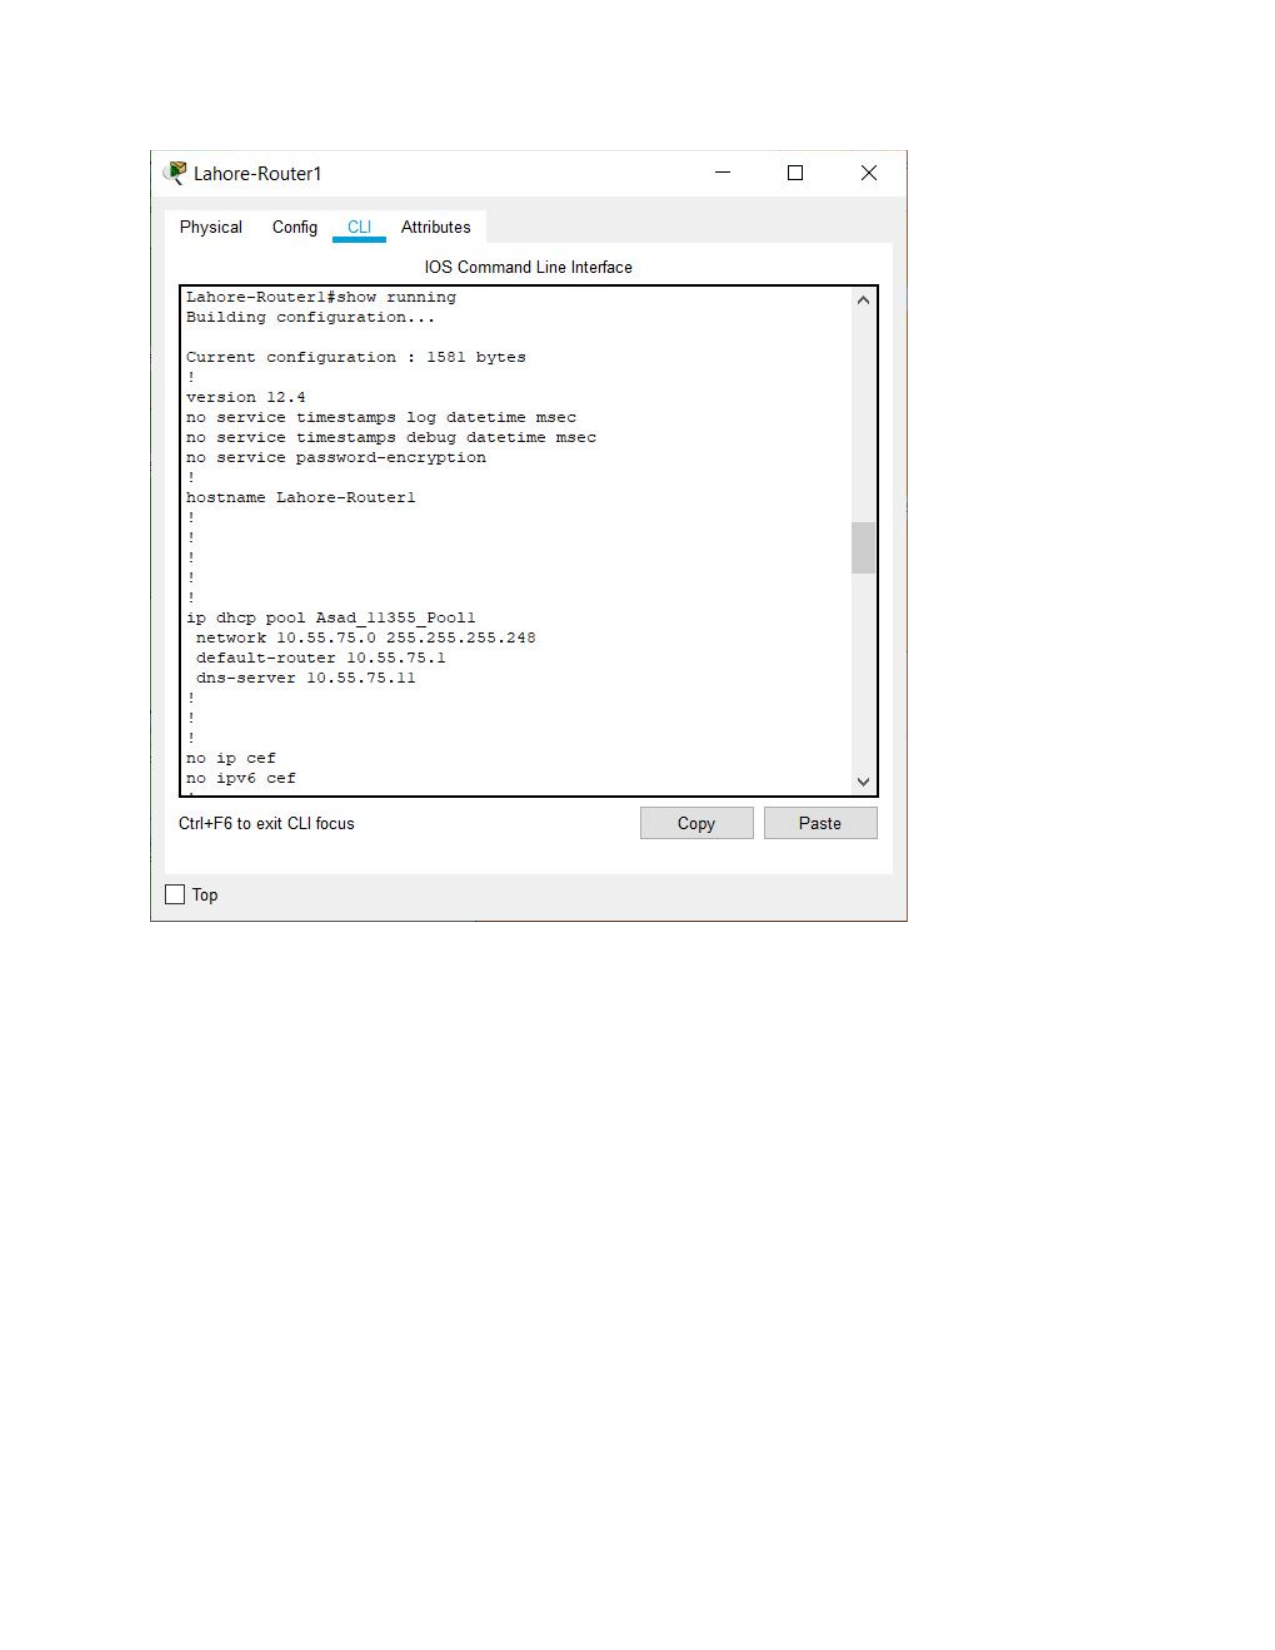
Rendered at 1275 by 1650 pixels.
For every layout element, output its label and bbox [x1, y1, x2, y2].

picture [150, 150, 908, 922]
